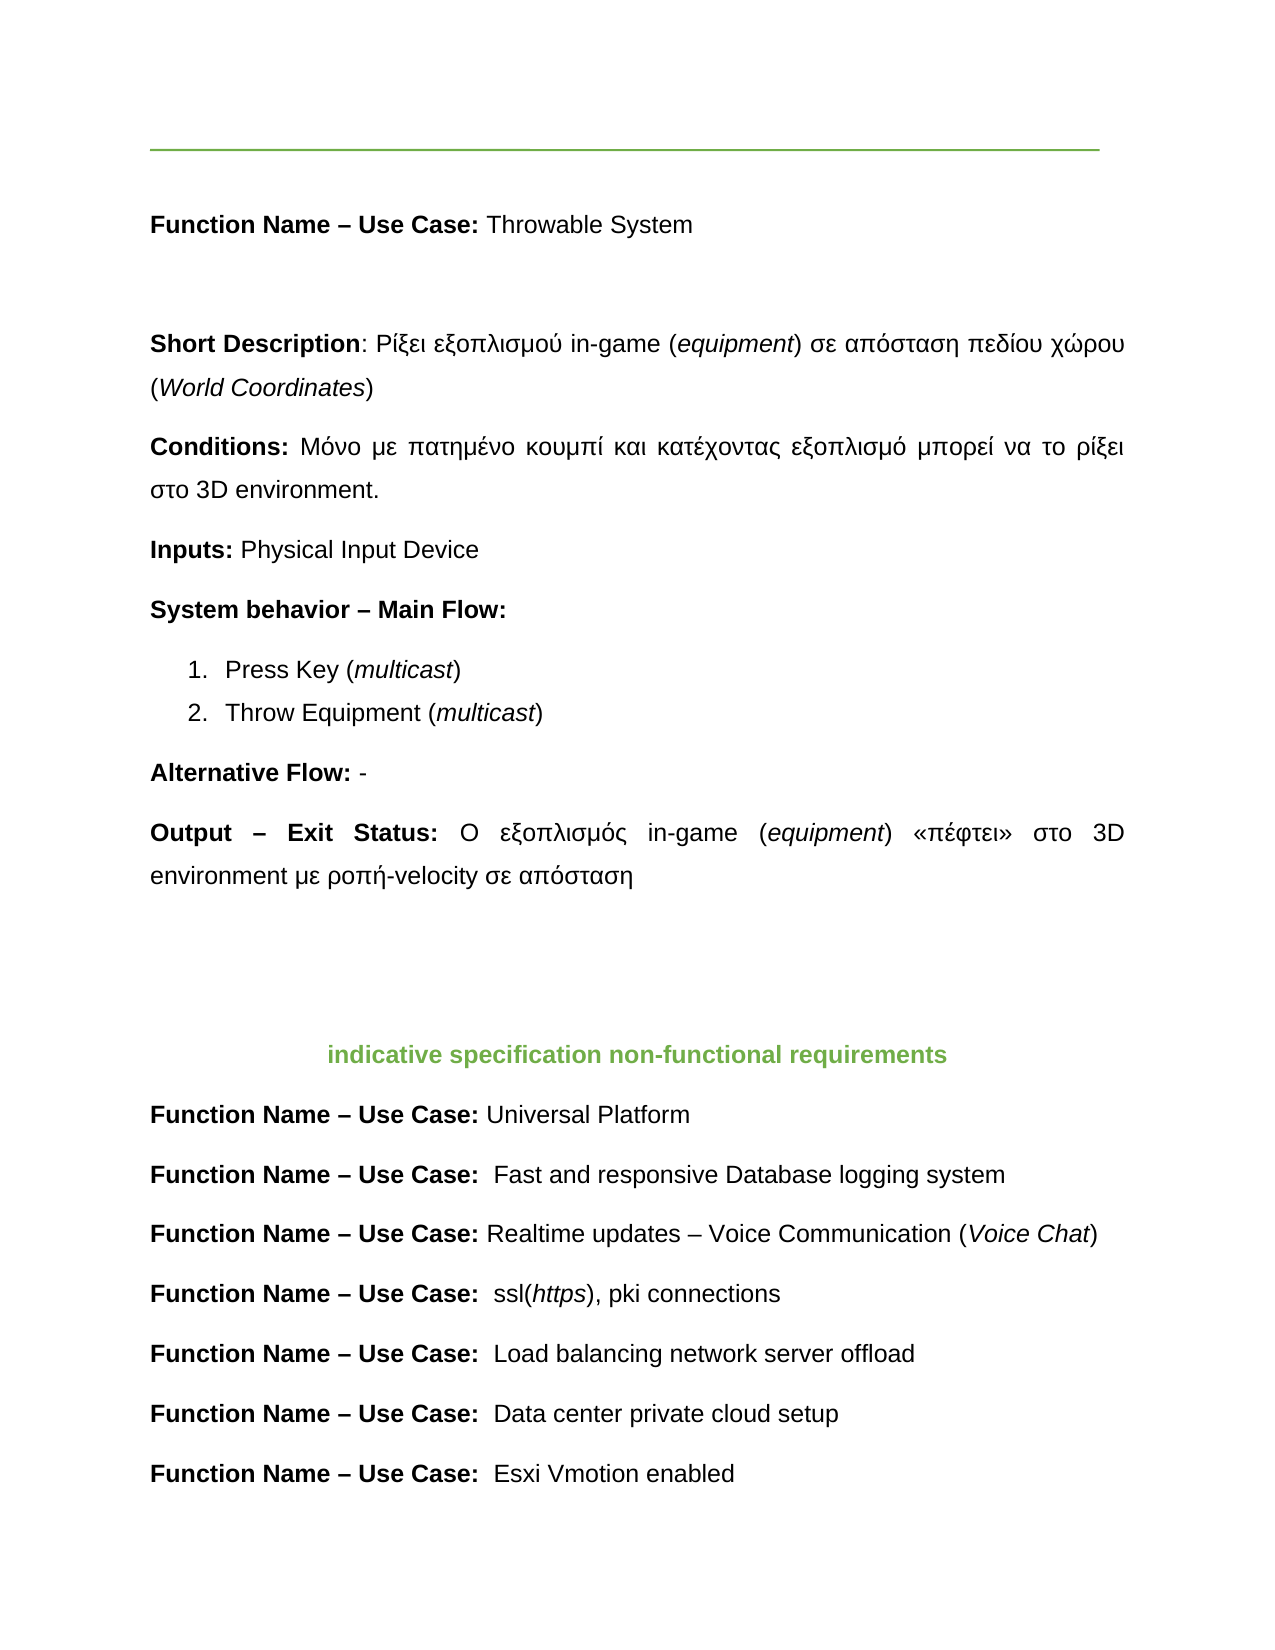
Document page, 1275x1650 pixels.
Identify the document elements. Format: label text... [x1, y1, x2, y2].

list Press Key (multicast) [187, 655, 1125, 683]
list Throw Equipment (multicast) [187, 698, 1125, 727]
text Function Name – Use Case: Universal Platform [150, 1100, 1125, 1128]
text indicative specification non-functional requirements [150, 1040, 1125, 1069]
text Conditions: Μόνο με πατημένο κουμπί και κατέχοντας εξοπλισμό μπορεί να το ρίξει στο 3D environment. [150, 432, 1125, 504]
text Inputs: Physical Input Device [150, 535, 1125, 564]
text Function Name – Use Case: Realtime updates – Voice Communication (Voice Chat) [150, 1219, 1125, 1248]
text Short Description: Ρίξει εξοπλισμού in-game (equipment) σε απόσταση πεδίου χώρου (World Coordinates) [150, 329, 1125, 401]
text Function Name – Use Case: Throwable System [150, 210, 1125, 238]
text System behavior – Main Flow: [150, 595, 1125, 624]
text Function Name – Use Case: Fast and responsive Database logging system [150, 1159, 1125, 1188]
text Function Name – Use Case: ssl(https), pki connections [150, 1279, 1125, 1308]
text Function Name – Use Case: Load balancing network server offload [150, 1339, 1125, 1368]
text Function Name – Use Case: Esxi Vmotion enabled [150, 1458, 1125, 1487]
text Function Name – Use Case: Data center private cloud setup [150, 1399, 1125, 1427]
text Alternative Flow: - [150, 758, 1125, 786]
text Output – Exit Status: Ο εξοπλισμός in-game (equipment) «πέφτει» στο 3D environment με ροπή-velocity σε απόσταση [150, 817, 1125, 889]
